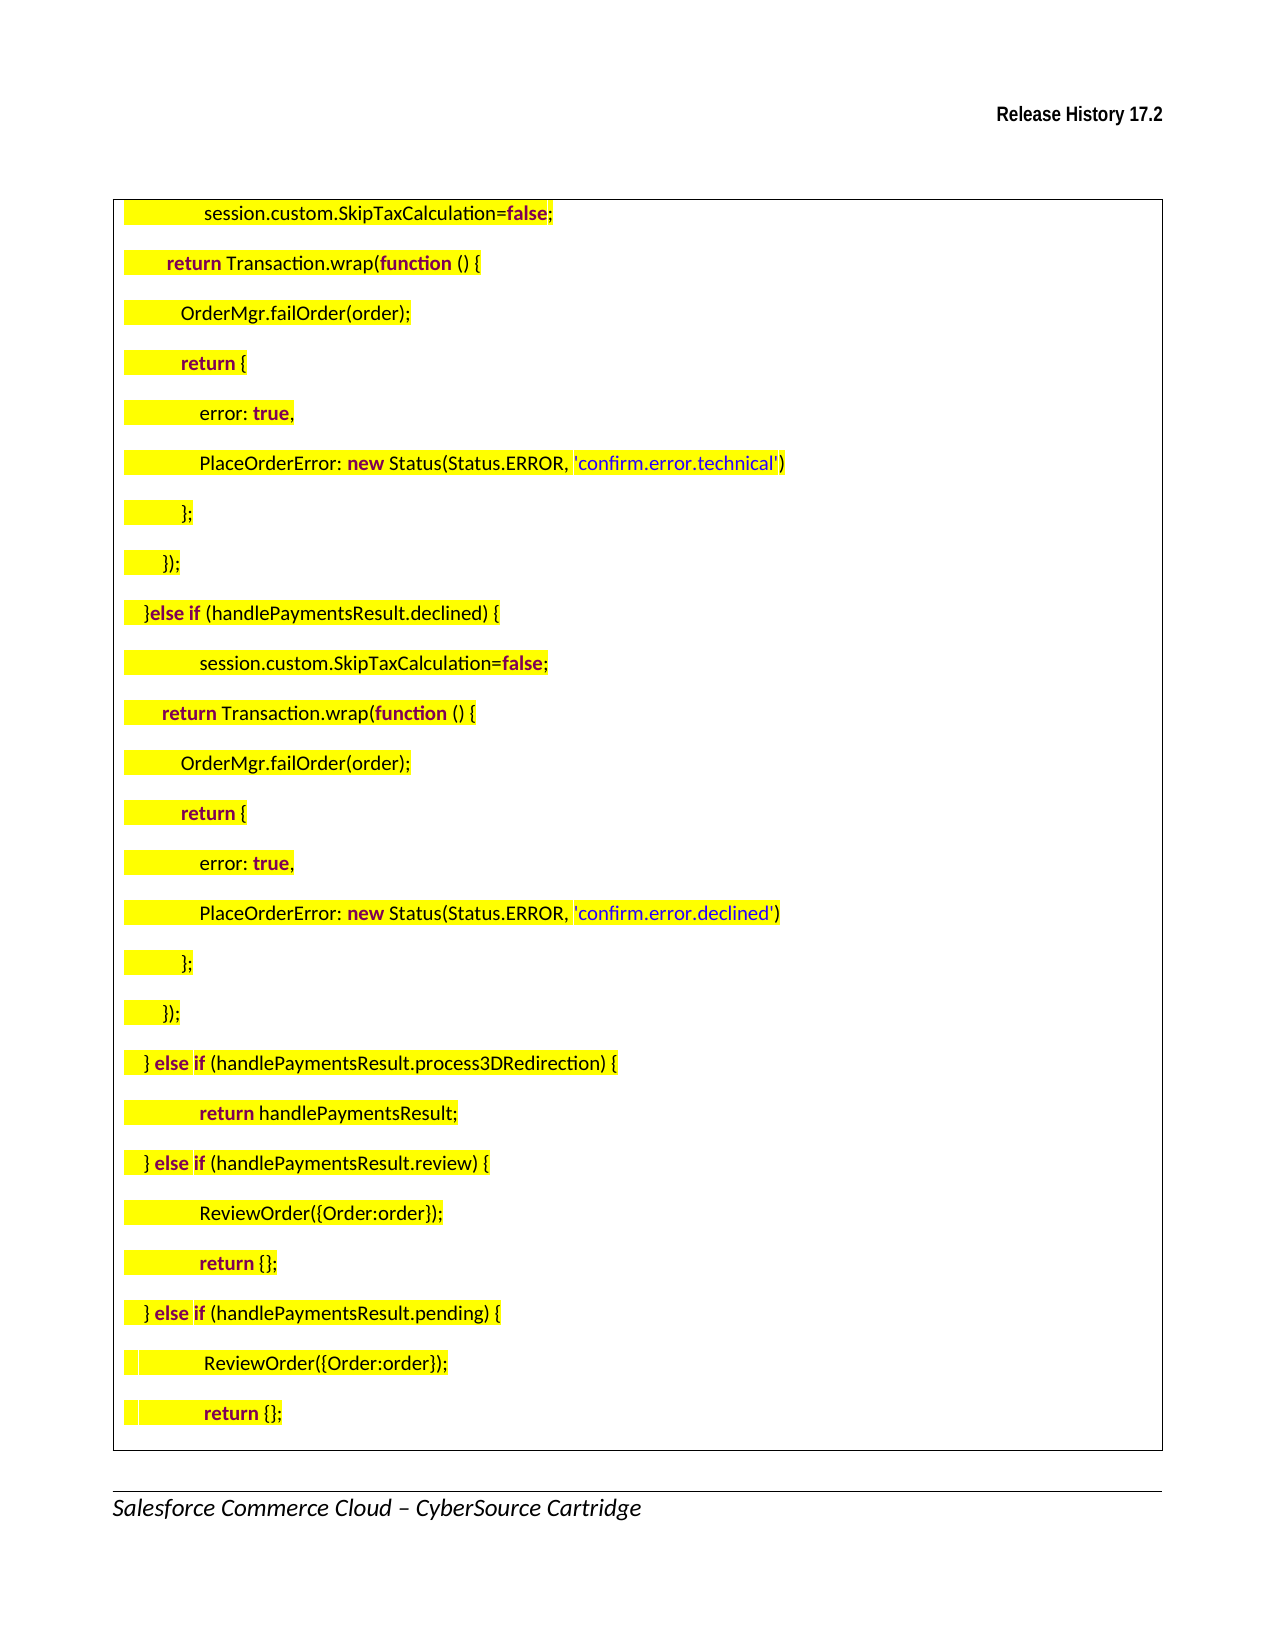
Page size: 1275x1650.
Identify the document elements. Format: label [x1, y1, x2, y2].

table_header [114, 200, 1162, 1450]
